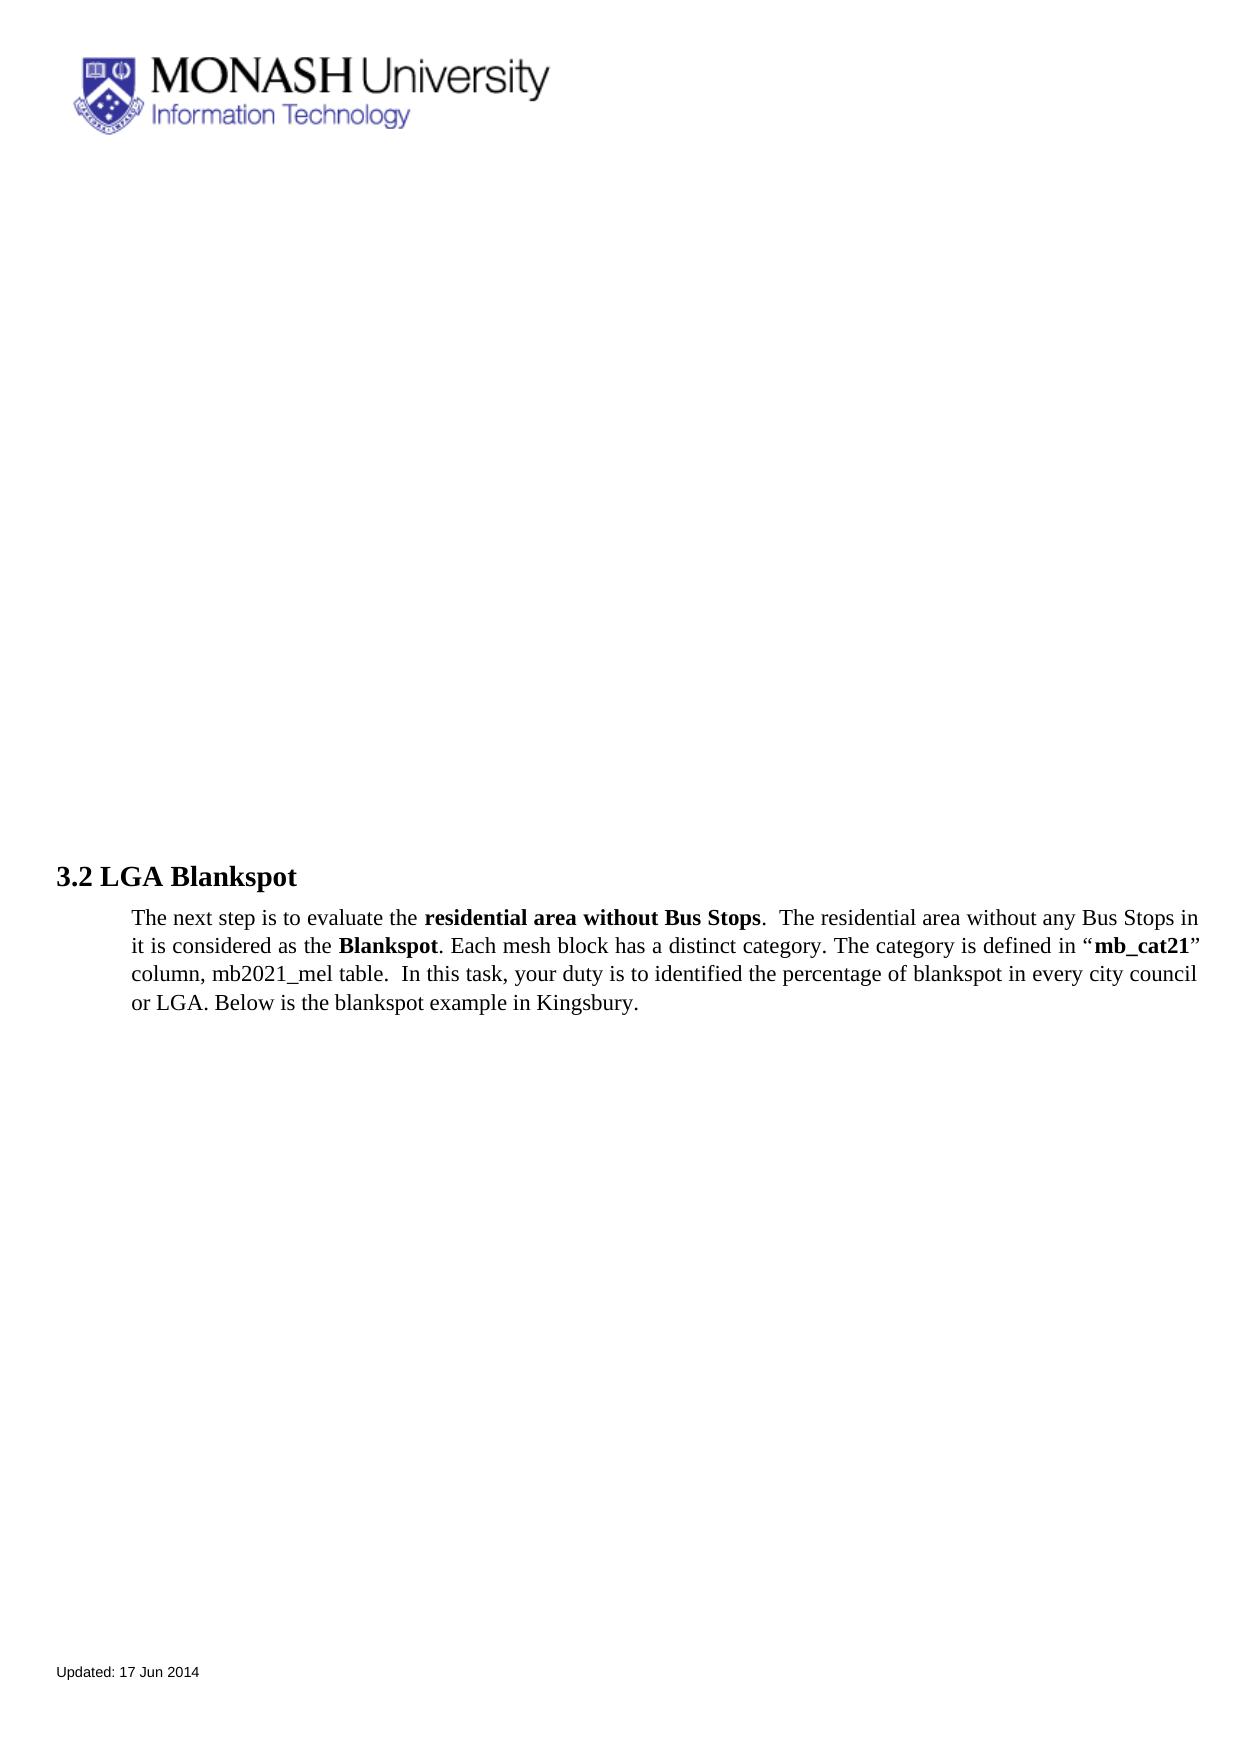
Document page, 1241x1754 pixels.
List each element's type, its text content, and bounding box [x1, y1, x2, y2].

picture [56, 37, 552, 148]
text The next step is to evaluate the residential area without Bus Stops. The residential area without any Bus Stops in it is considered as the Blankspot. Each mesh block has a distinct category. The category is defined in “mb_cat21” column, mb2021_mel table. In this task, your duty is to identified the percentage of blankspot in every city council or LGA. Below is the blankspot example in Kingsbury. [131, 904, 1200, 1015]
subtitle 3.2 LGA Blankspot [56, 859, 1200, 893]
